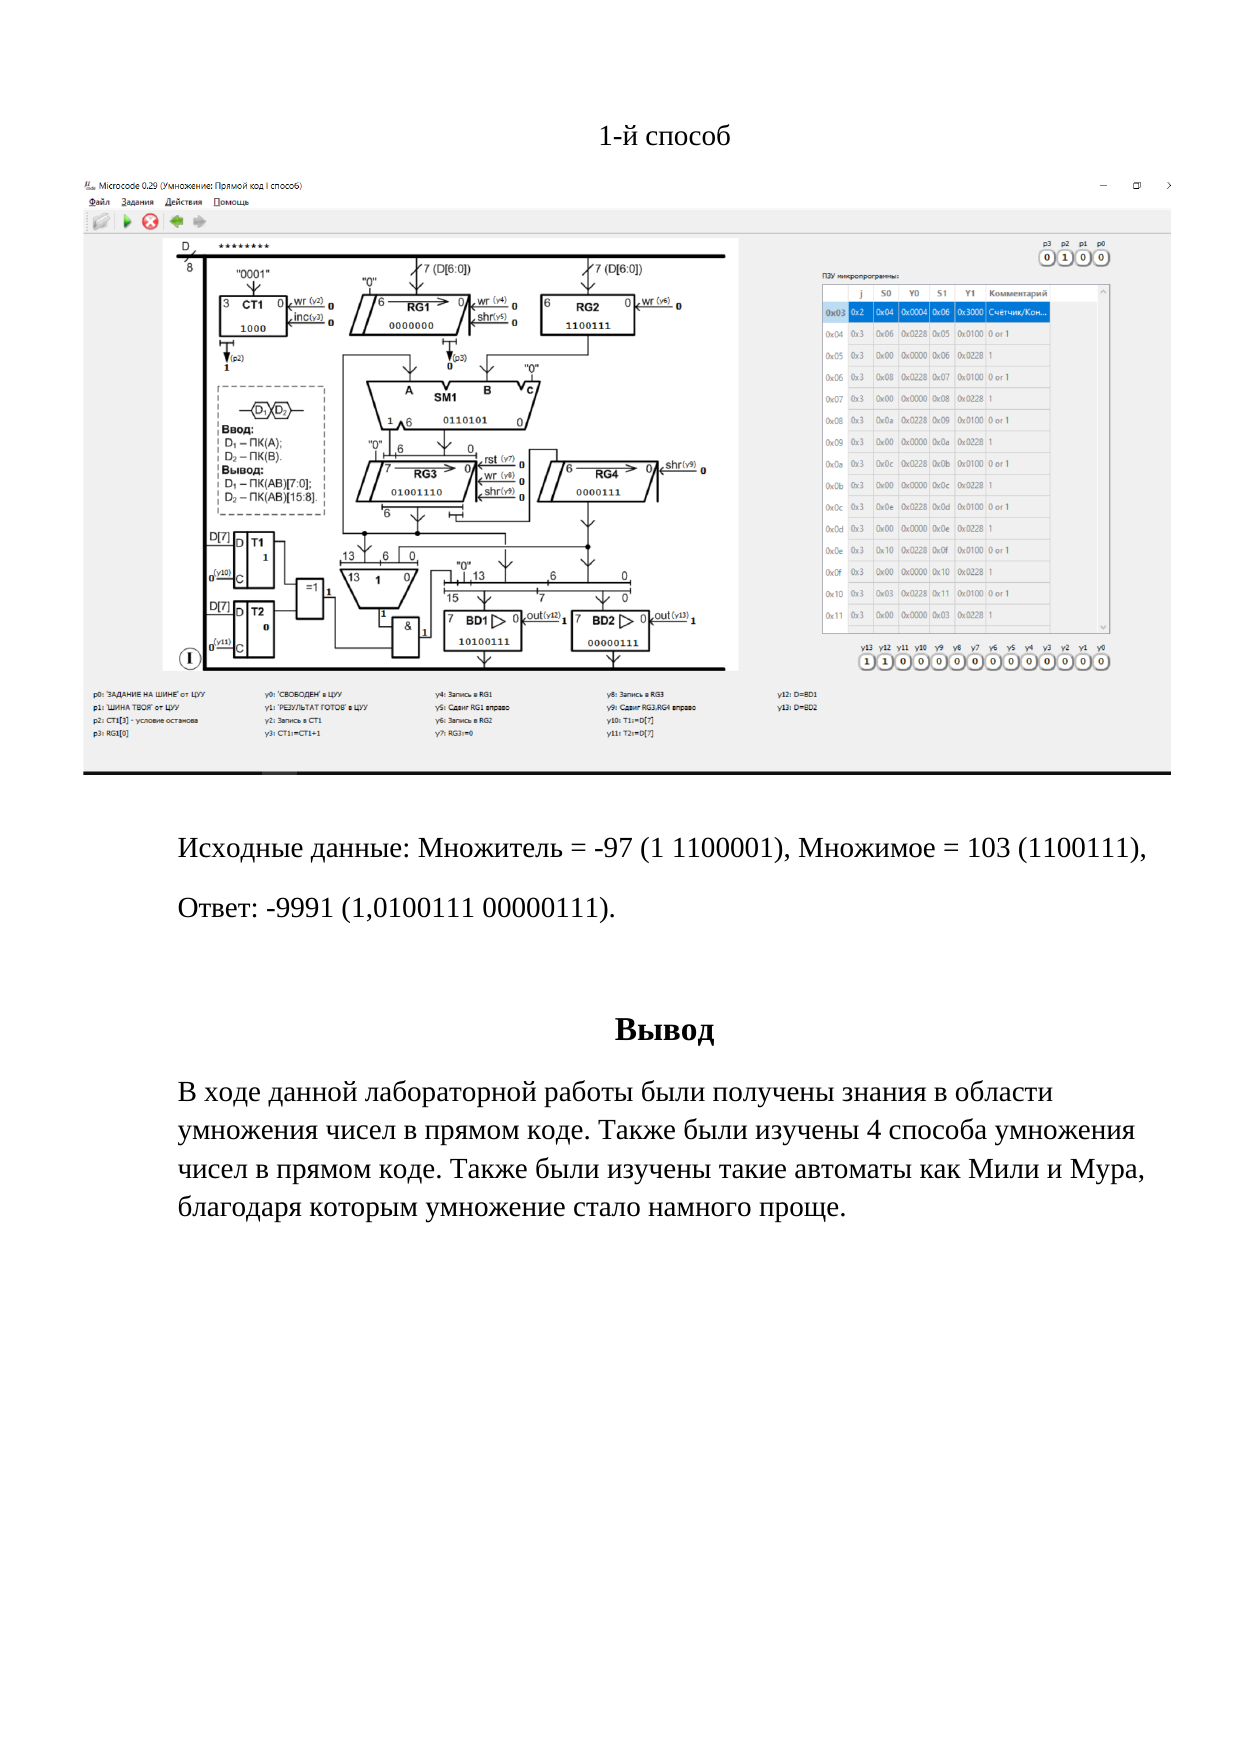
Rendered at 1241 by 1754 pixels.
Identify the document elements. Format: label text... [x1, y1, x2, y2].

text 1-й способ [177, 118, 1152, 152]
text Исходные данные: Множитель = -97 (1 1100001), Множимое = 103 (1100111), [177, 831, 1152, 864]
text В ходе данной лабораторной работы были получены знания в области умножения чисел в прямом коде. Также были изучены 4 способа умножения чисел в прямом коде. Также были изучены такие автоматы как Мили и Мура, благодаря которым умножение стало намного проще. [177, 1074, 1152, 1223]
text Ответ: -9991 (1,0100111 00000111). [177, 890, 1152, 923]
picture [83, 177, 1171, 775]
text Вывод [177, 1009, 1152, 1047]
